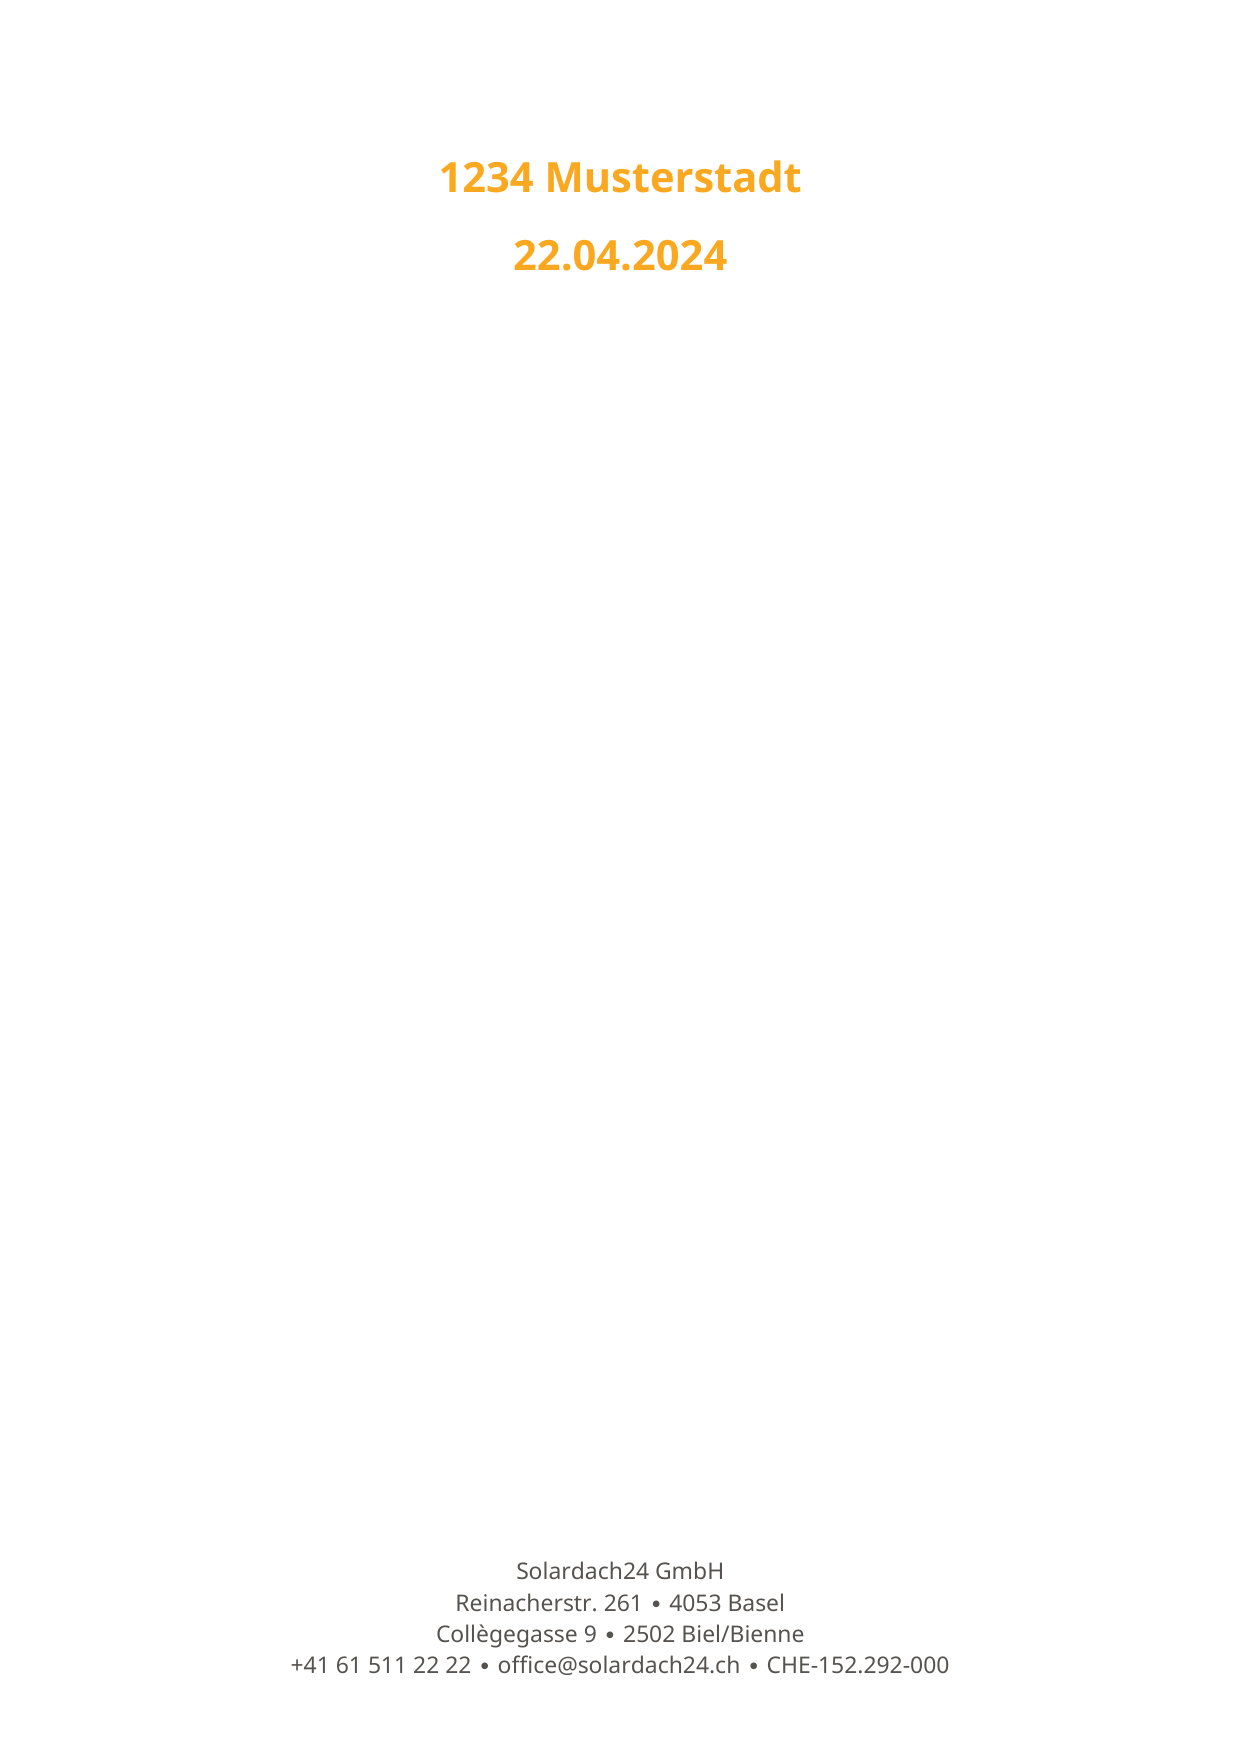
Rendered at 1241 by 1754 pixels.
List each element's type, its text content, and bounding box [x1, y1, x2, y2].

text 22.04.2024 [148, 226, 1093, 282]
text 1234 Musterstadt [148, 148, 1093, 204]
